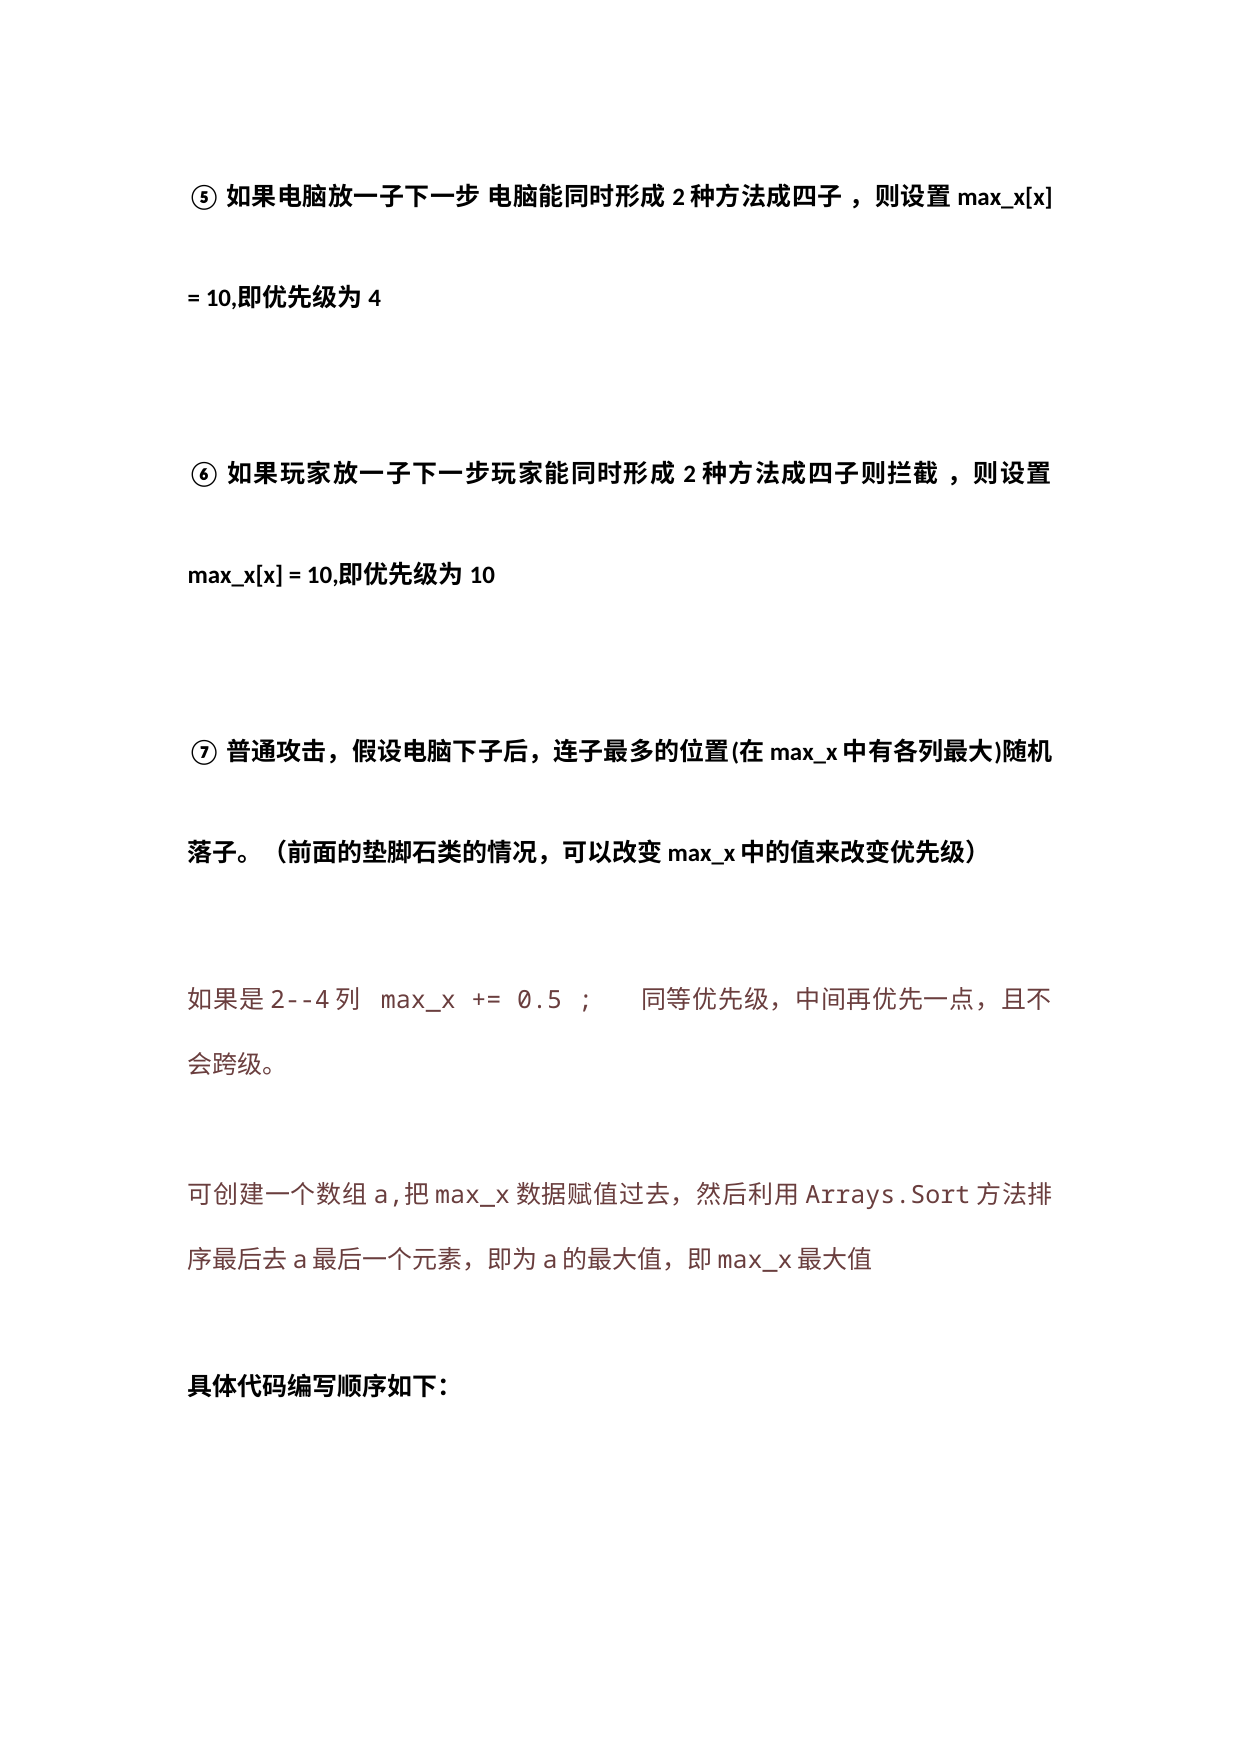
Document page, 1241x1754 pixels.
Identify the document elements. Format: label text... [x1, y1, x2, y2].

text ⑥如果玩家放一子下一步玩家能同时形成2种方法成四子则拦截 ，则设置max_x[x] = 10,即优先级为 10 [187, 439, 1053, 605]
text ⑦普通攻击，假设电脑下子后，连子最多的位置(在max_x中有各列最大)随机落子。（前面的垫脚石类的情况，可以改变max_x中的值来改变优先级） [187, 717, 1053, 883]
text ⑤如果电脑放一子下一步 电脑能同时形成2种方法成四子 ，则设置max_x[x] = 10,即优先级为 4 [187, 162, 1053, 328]
list 可创建一个数组a,把max_x数据赋值过去，然后利用Arrays.Sort方法排序最后去a最后一个元素，即为a的最大值，即max_x最大值 [187, 1160, 1053, 1290]
text 具体代码编写顺序如下： [187, 1352, 1053, 1417]
list 如果是2--4列 max_x += 0.5 ; 同等优先级，中间再优先一点，且不会跨级。 [187, 965, 1053, 1095]
